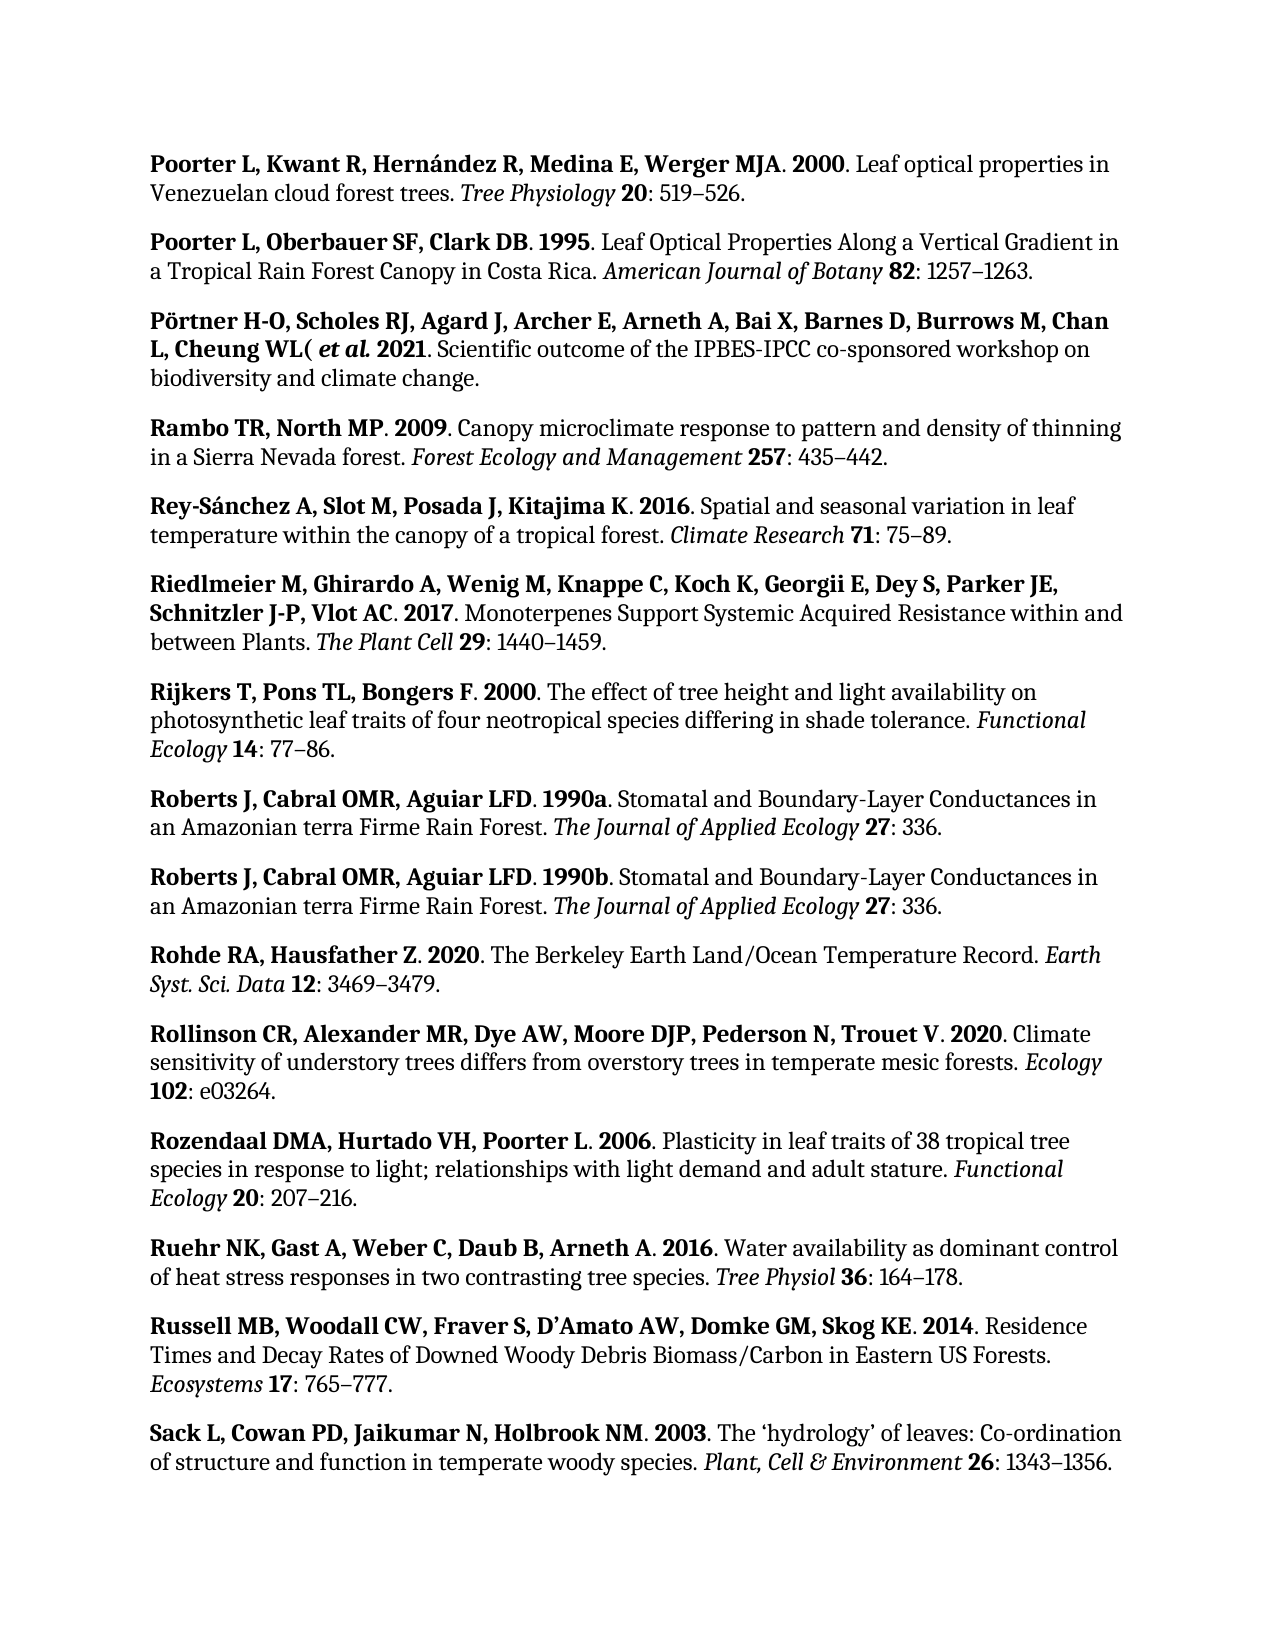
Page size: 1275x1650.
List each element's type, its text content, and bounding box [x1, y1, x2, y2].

text Ruehr NK, Gast A, Weber C, Daub B, Arneth A. 2016. Water availability as dominant control of heat stress responses in two contrasting tree species. Tree Physiol 36: 164–178. [150, 1234, 1125, 1291]
text Rijkers T, Pons TL, Bongers F. 2000. The effect of tree height and light availability on photosynthetic leaf traits of four neotropical species differing in shade tolerance. Functional Ecology 14: 77–86. [150, 677, 1125, 764]
text Rozendaal DMA, Hurtado VH, Poorter L. 2006. Plasticity in leaf traits of 38 tropical tree species in response to light; relationships with light demand and adult stature. Functional Ecology 20: 207–216. [150, 1127, 1125, 1213]
text Pörtner H-O, Scholes RJ, Agard J, Archer E, Arneth A, Bai X, Barnes D, Burrows M, Chan L, Cheung WL( et al. 2021. Scientific outcome of the IPBES-IPCC co-sponsored workshop on biodiversity and climate change. [150, 307, 1125, 393]
text Roberts J, Cabral OMR, Aguiar LFD. 1990a. Stomatal and Boundary-Layer Conductances in an Amazonian terra Firme Rain Forest. The Journal of Applied Ecology 27: 336. [150, 784, 1125, 842]
text Rey-Sánchez A, Slot M, Posada J, Kitajima K. 2016. Spatial and seasonal variation in leaf temperature within the canopy of a tropical forest. Climate Research 71: 75–89. [150, 492, 1125, 549]
text Poorter L, Oberbauer SF, Clark DB. 1995. Leaf Optical Properties Along a Vertical Gradient in a Tropical Rain Forest Canopy in Costa Rica. American Journal of Botany 82: 1257–1263. [150, 228, 1125, 286]
text Poorter L, Kwant R, Hernández R, Medina E, Werger MJA. 2000. Leaf optical properties in Venezuelan cloud forest trees. Tree Physiology 20: 519–526. [150, 150, 1125, 207]
text Riedlmeier M, Ghirardo A, Wenig M, Knappe C, Koch K, Georgii E, Dey S, Parker JE, Schnitzler J-P, Vlot AC. 2017. Monoterpenes Support Systemic Acquired Resistance within and between Plants. The Plant Cell 29: 1440–1459. [150, 570, 1125, 657]
text Rollinson CR, Alexander MR, Dye AW, Moore DJP, Pederson N, Trouet V. 2020. Climate sensitivity of understory trees differs from overstory trees in temperate mesic forests. Ecology 102: e03264. [150, 1019, 1125, 1106]
text Rohde RA, Hausfather Z. 2020. The Berkeley Earth Land/Ocean Temperature Record. Earth Syst. Sci. Data 12: 3469–3479. [150, 941, 1125, 999]
text Russell MB, Woodall CW, Fraver S, D’Amato AW, Domke GM, Skog KE. 2014. Residence Times and Decay Rates of Downed Woody Debris Biomass/Carbon in Eastern US Forests. Ecosystems 17: 765–777. [150, 1312, 1125, 1398]
text Roberts J, Cabral OMR, Aguiar LFD. 1990b. Stomatal and Boundary-Layer Conductances in an Amazonian terra Firme Rain Forest. The Journal of Applied Ecology 27: 336. [150, 863, 1125, 920]
text Sack L, Cowan PD, Jaikumar N, Holbrook NM. 2003. The ‘hydrology’ of leaves: Co-ordination of structure and function in temperate woody species. Plant, Cell & Environment 26: 1343–1356. [150, 1419, 1125, 1477]
text Rambo TR, North MP. 2009. Canopy microclimate response to pattern and density of thinning in a Sierra Nevada forest. Forest Ecology and Management 257: 435–442. [150, 414, 1125, 471]
